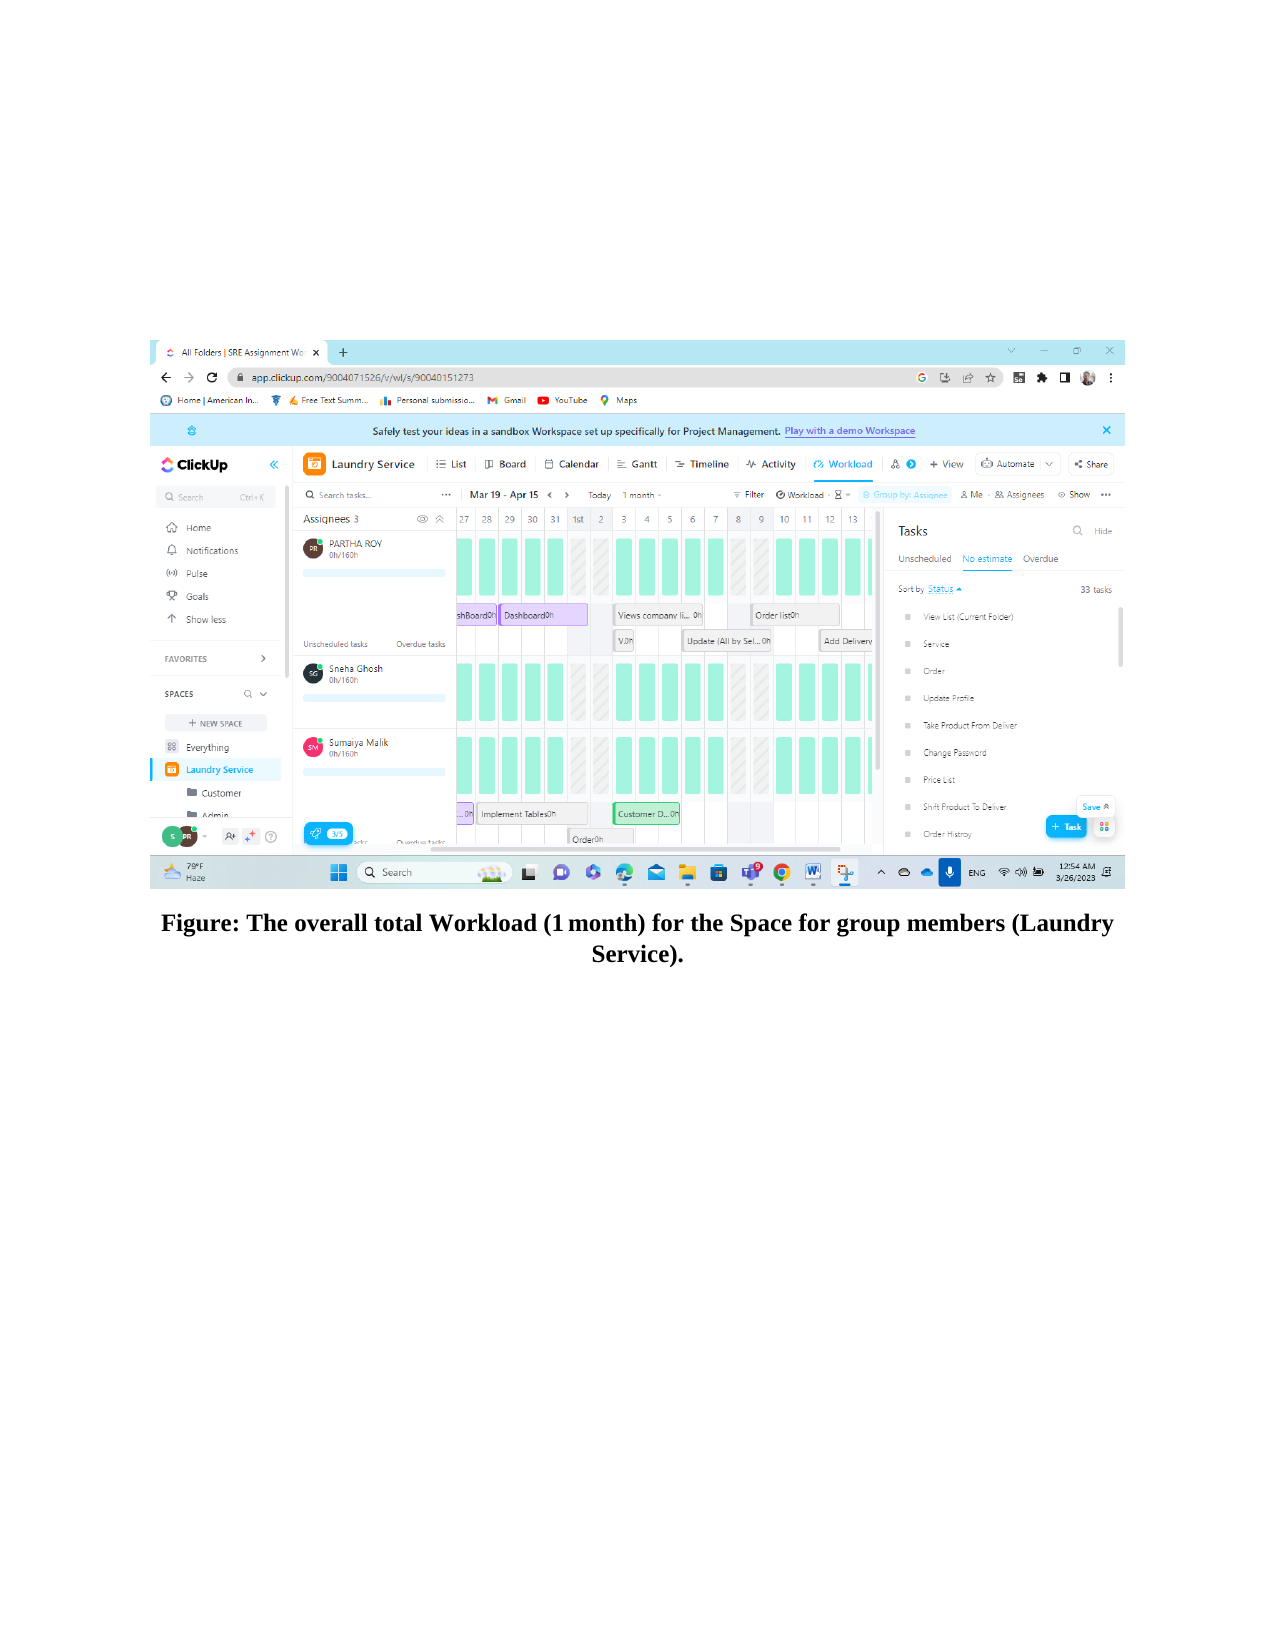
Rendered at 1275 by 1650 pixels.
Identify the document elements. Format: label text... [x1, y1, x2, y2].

picture [150, 340, 1125, 889]
text Figure: The overall total Workload (1 month) for the Space for group members (Laundry Service). [150, 908, 1125, 967]
